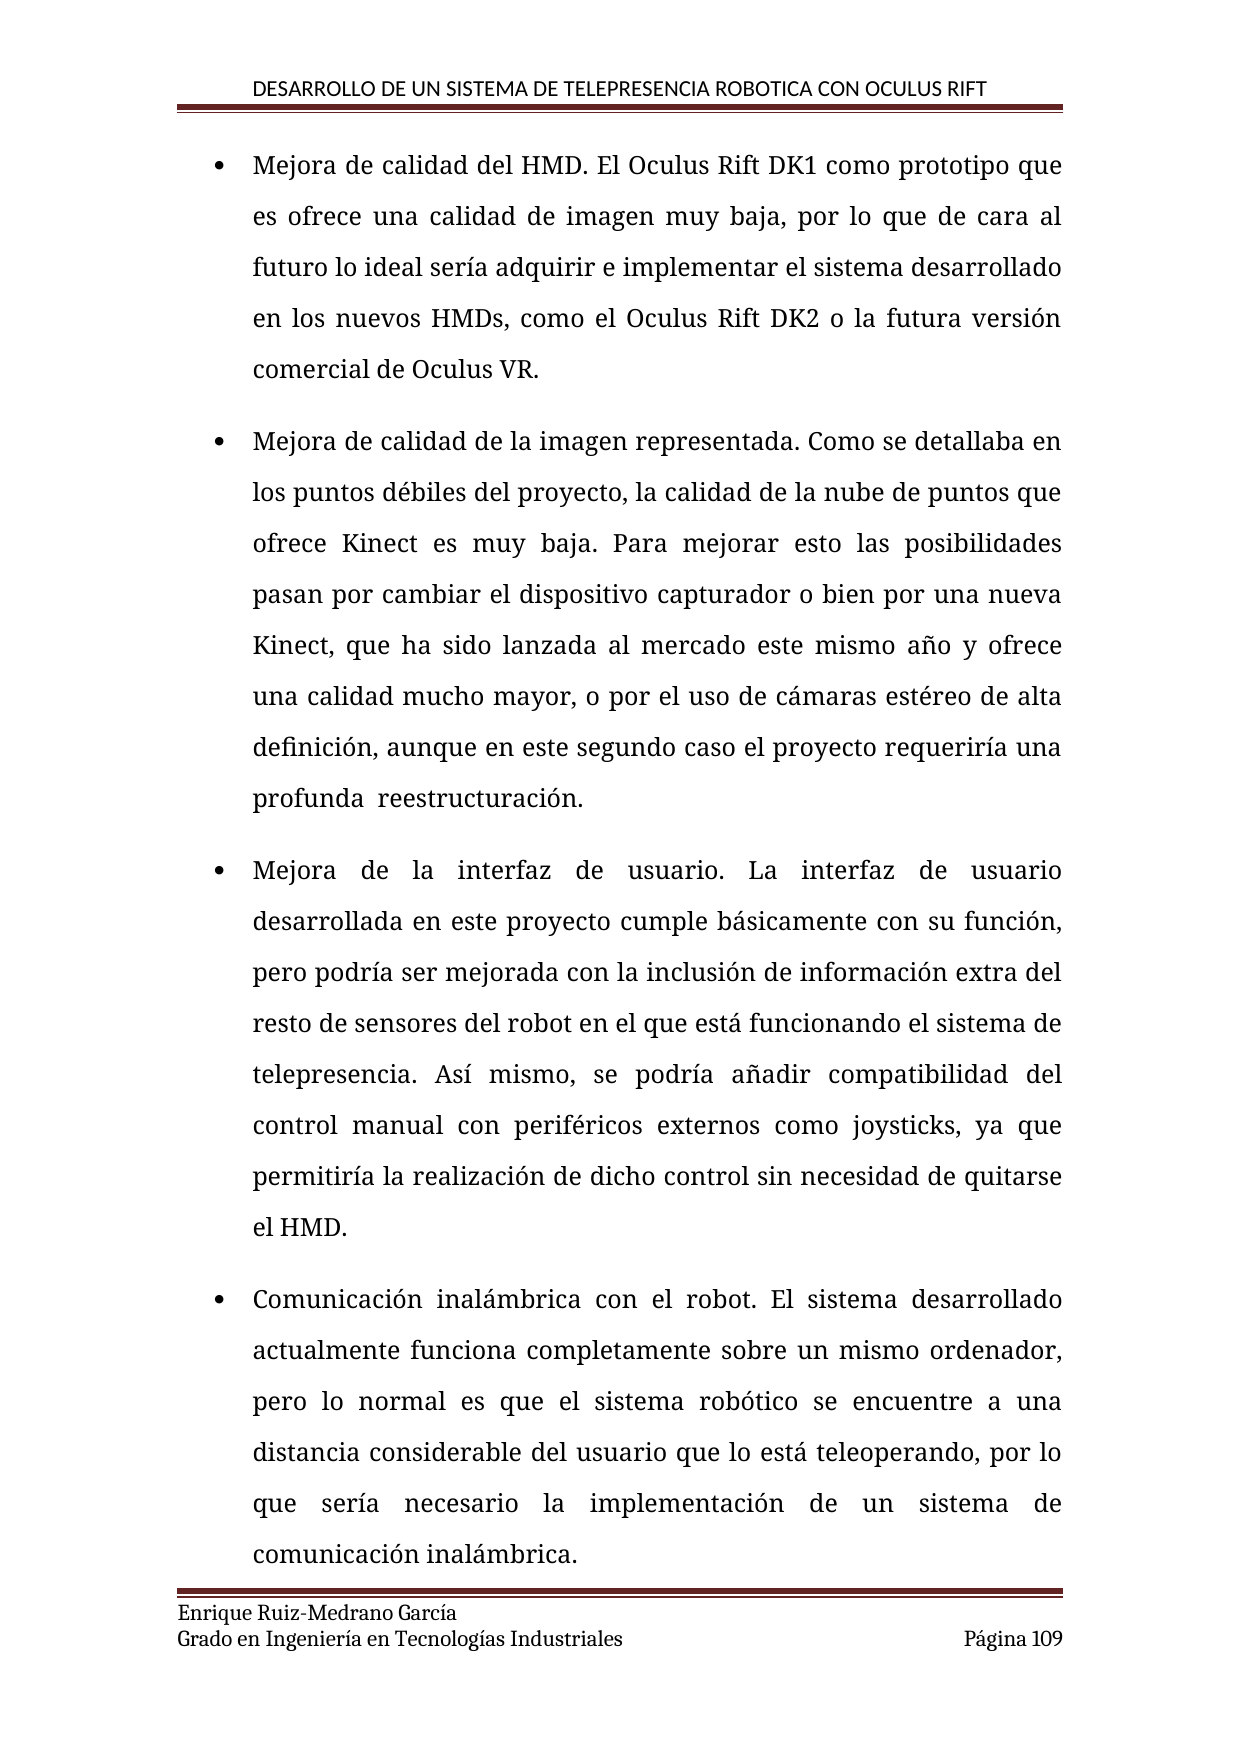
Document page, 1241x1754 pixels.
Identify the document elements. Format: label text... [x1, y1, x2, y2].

list Mejora de calidad del HMD. El Oculus Rift DK1 como prototipo que es ofrece una calidad de imagen muy baja, por lo que de cara al futuro lo ideal sería adquirir e implementar el sistema desarrollado en los nuevos HMDs, como el Oculus Rift DK2 o la futura versión comercial de Oculus VR. [215, 148, 1063, 386]
list Comunicación inalámbrica con el robot. El sistema desarrollado actualmente funciona completamente sobre un mismo ordenador, pero lo normal es que el sistema robótico se encuentre a una distancia considerable del usuario que lo está teleoperando, por lo que sería necesario la implementación de un sistema de comunicación inalámbrica. [215, 1282, 1063, 1571]
list Mejora de la interfaz de usuario. La interfaz de usuario desarrollada en este proyecto cumple básicamente con su función, pero podría ser mejorada con la inclusión de información extra del resto de sensores del robot en el que está funcionando el sistema de telepresencia. Así mismo, se podría añadir compatibilidad del control manual con periféricos externos como joysticks, ya que permitiría la realización de dicho control sin necesidad de quitarse el HMD. [215, 853, 1063, 1244]
list Mejora de calidad de la imagen representada. Como se detallaba en los puntos débiles del proyecto, la calidad de la nube de puntos que ofrece Kinect es muy baja. Para mejorar esto las posibilidades pasan por cambiar el dispositivo capturador o bien por una nueva Kinect, que ha sido lanzada al mercado este mismo año y ofrece una calidad mucho mayor, o por el uso de cámaras estéreo de alta definición, aunque en este segundo caso el proyecto requeriría una profunda reestructuración. [215, 424, 1063, 815]
